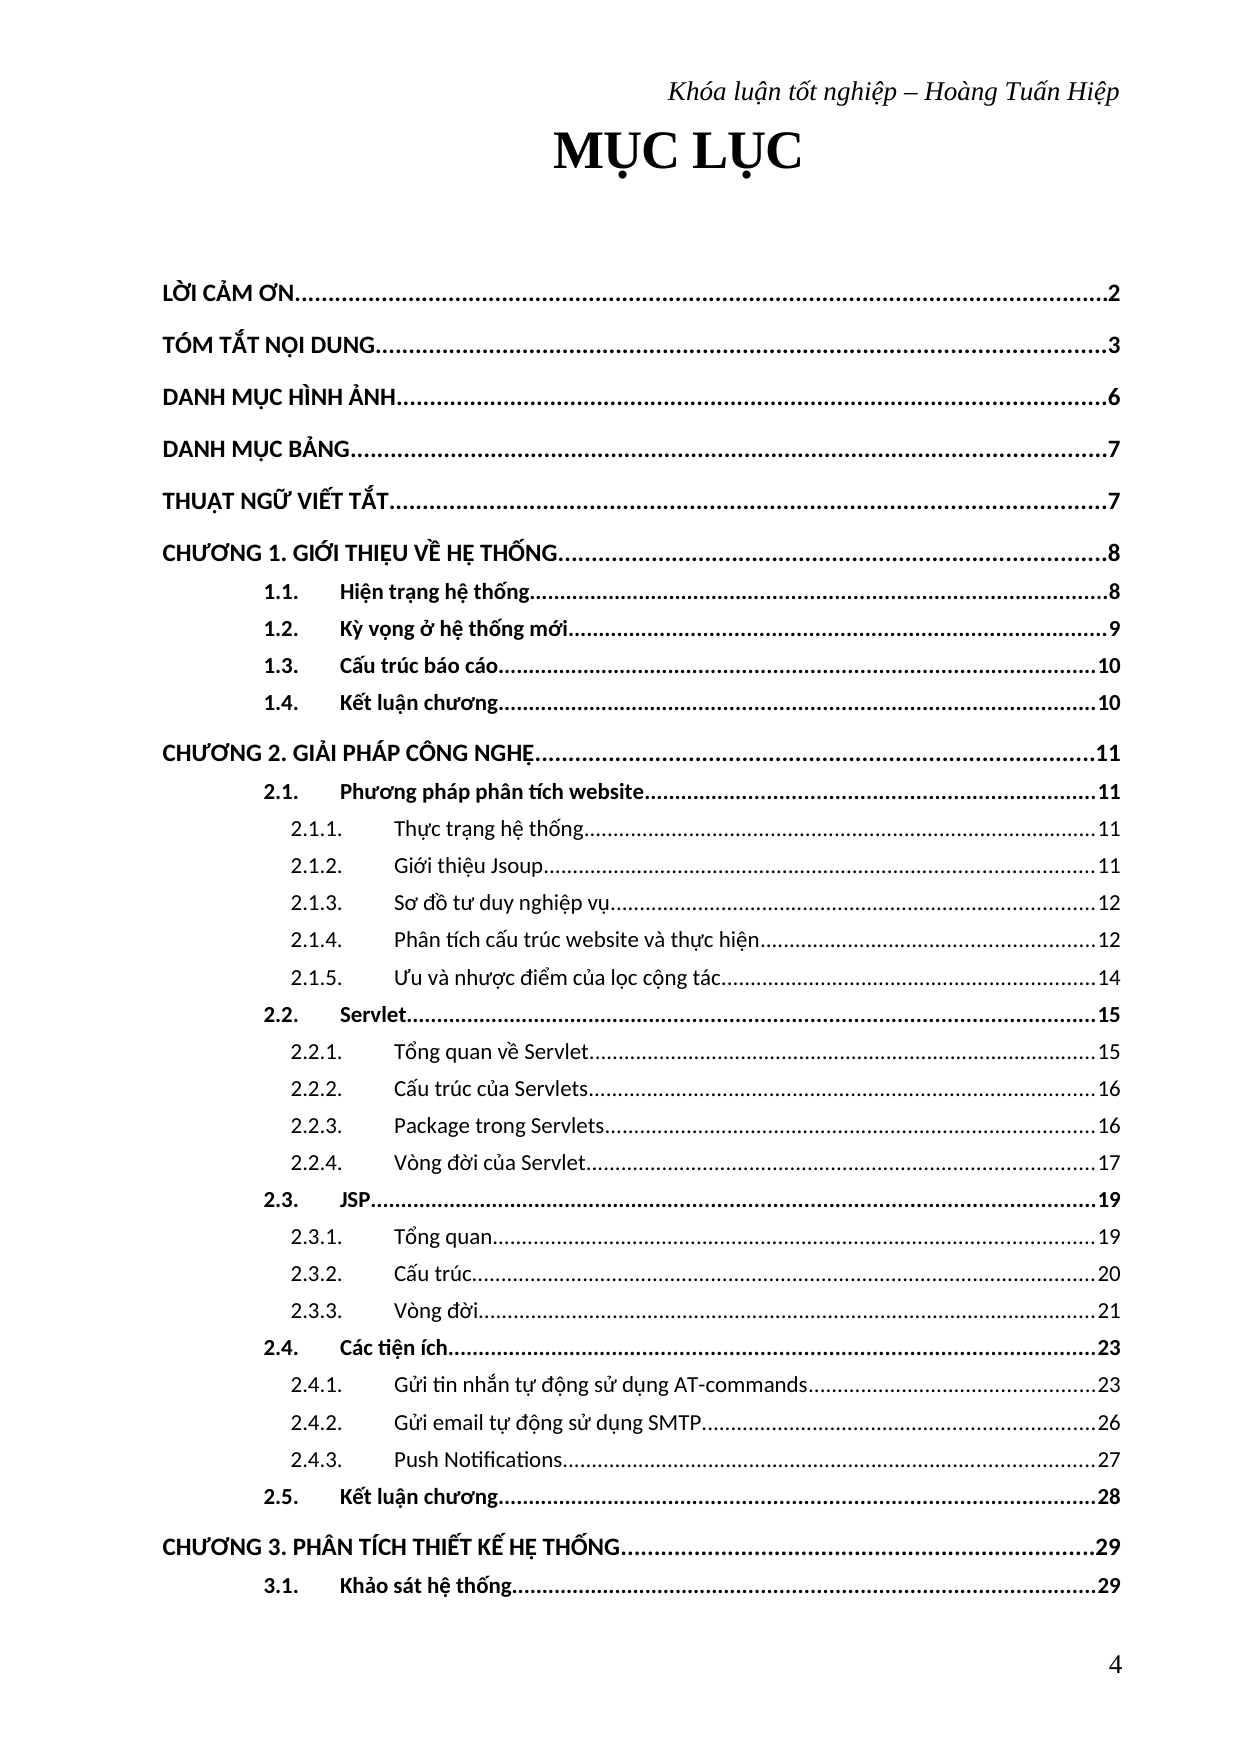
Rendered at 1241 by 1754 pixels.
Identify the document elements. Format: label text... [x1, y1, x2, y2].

title MỤC LỤC [177, 118, 1122, 180]
